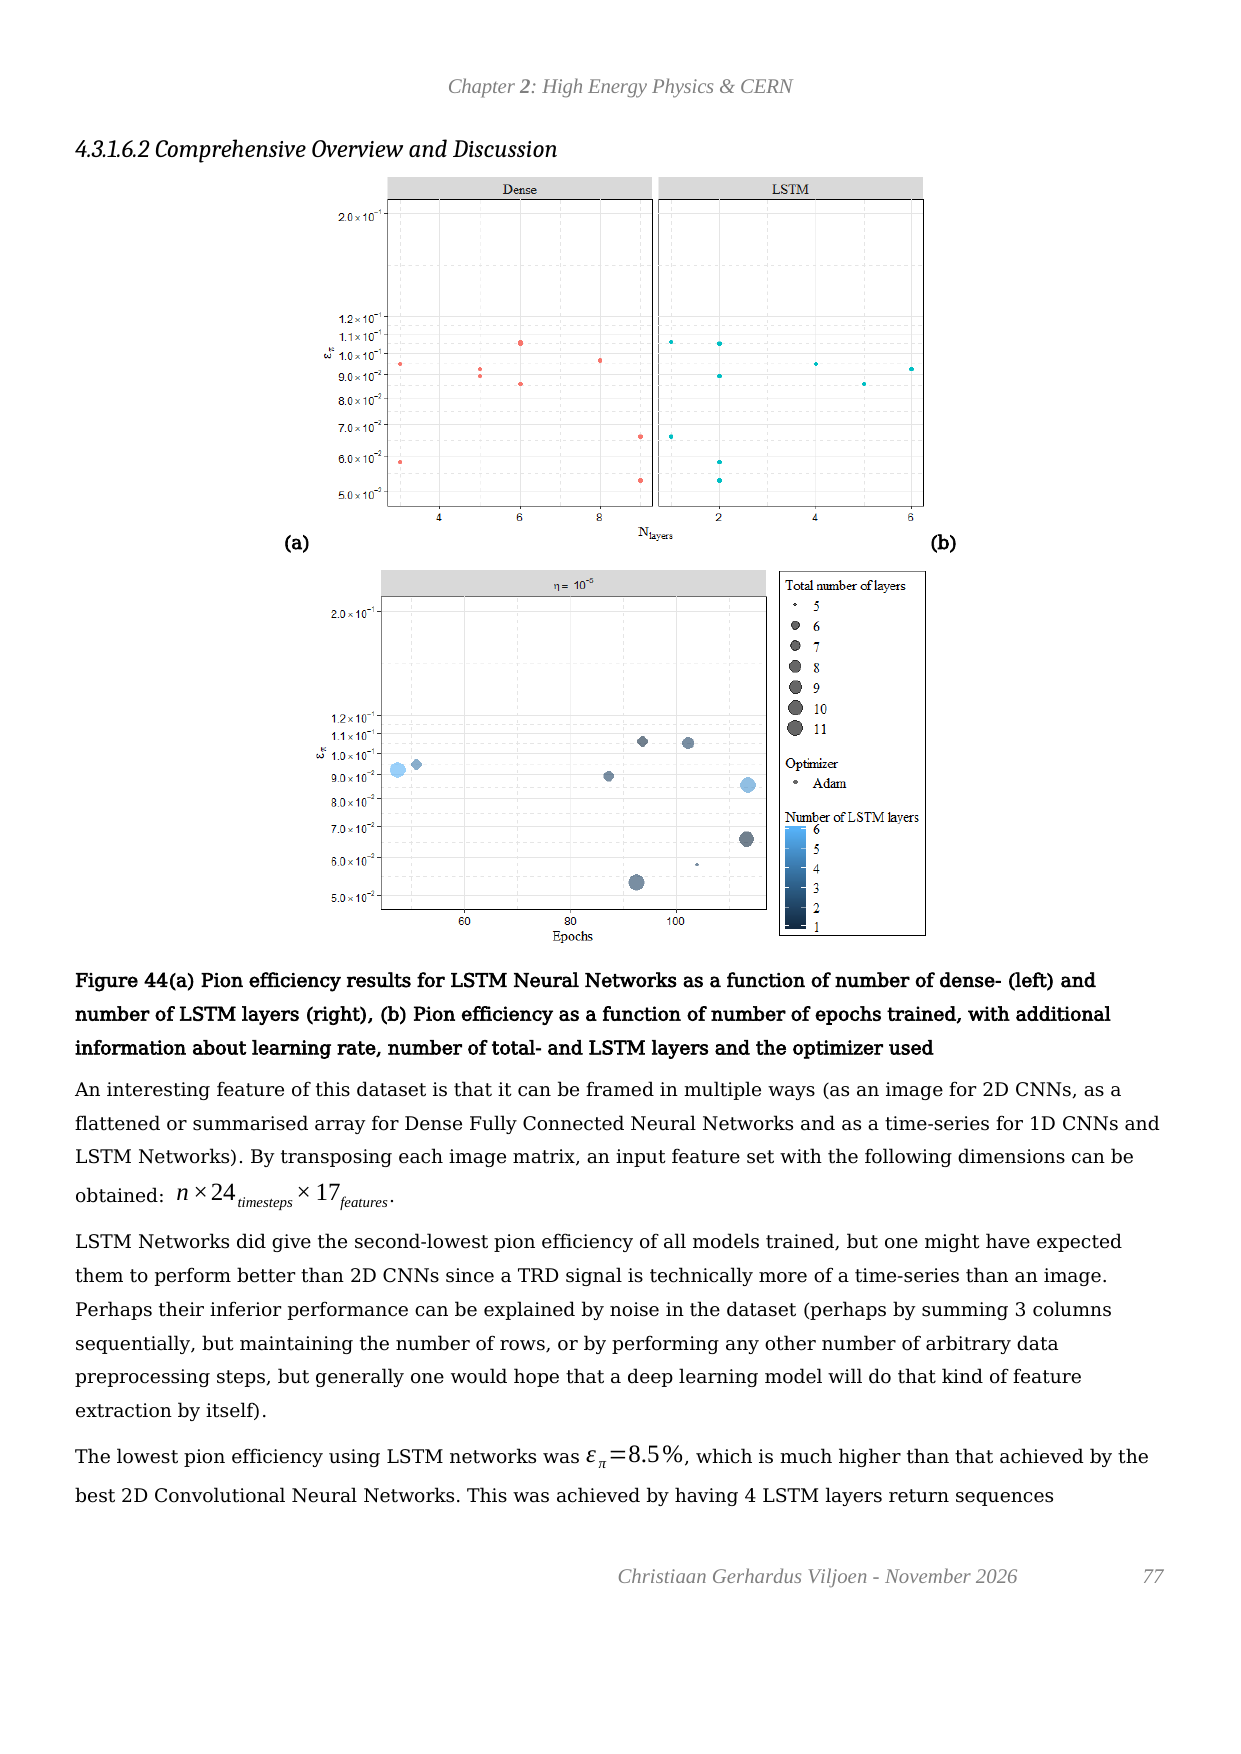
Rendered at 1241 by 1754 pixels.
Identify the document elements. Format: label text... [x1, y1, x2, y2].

subtitle Comprehensive Overview and Discussion [75, 135, 1165, 164]
text LSTM Networks did give the second-lowest pion efficiency of all models trained, but one might have expected them to perform better than 2D CNNs since a TRD signal is technically more of a time-series than an image. Perhaps their inferior performance can be explained by noise in the dataset (perhaps by summing 3 columns sequentially, but maintaining the number of rows, or by performing any other number of arbitrary data preprocessing steps, but generally one would hope that a deep learning model will do that kind of feature extraction by itself). [75, 1230, 1165, 1421]
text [75, 1441, 1165, 1506]
picture [308, 564, 932, 949]
text An interesting feature of this dataset is that it can be framed in multiple ways (as an image for 2D CNNs, as a flattened or summarised array for Dense Fully Connected Neural Networks and as a time-series for 1D CNNs and LSTM Networks). By transposing each image matrix, an input feature set with the following dimensions can be obtained: . [75, 1078, 1165, 1210]
picture [316, 170, 930, 549]
text Figure 44(a) Pion efficiency results for LSTM Neural Networks as a function of number of dense- (left) and number of LSTM layers (right), (b) Pion efficiency as a function of number of epochs trained, with additional information about learning rate, number of total- and LSTM layers and the optimizer used [75, 968, 1165, 1058]
